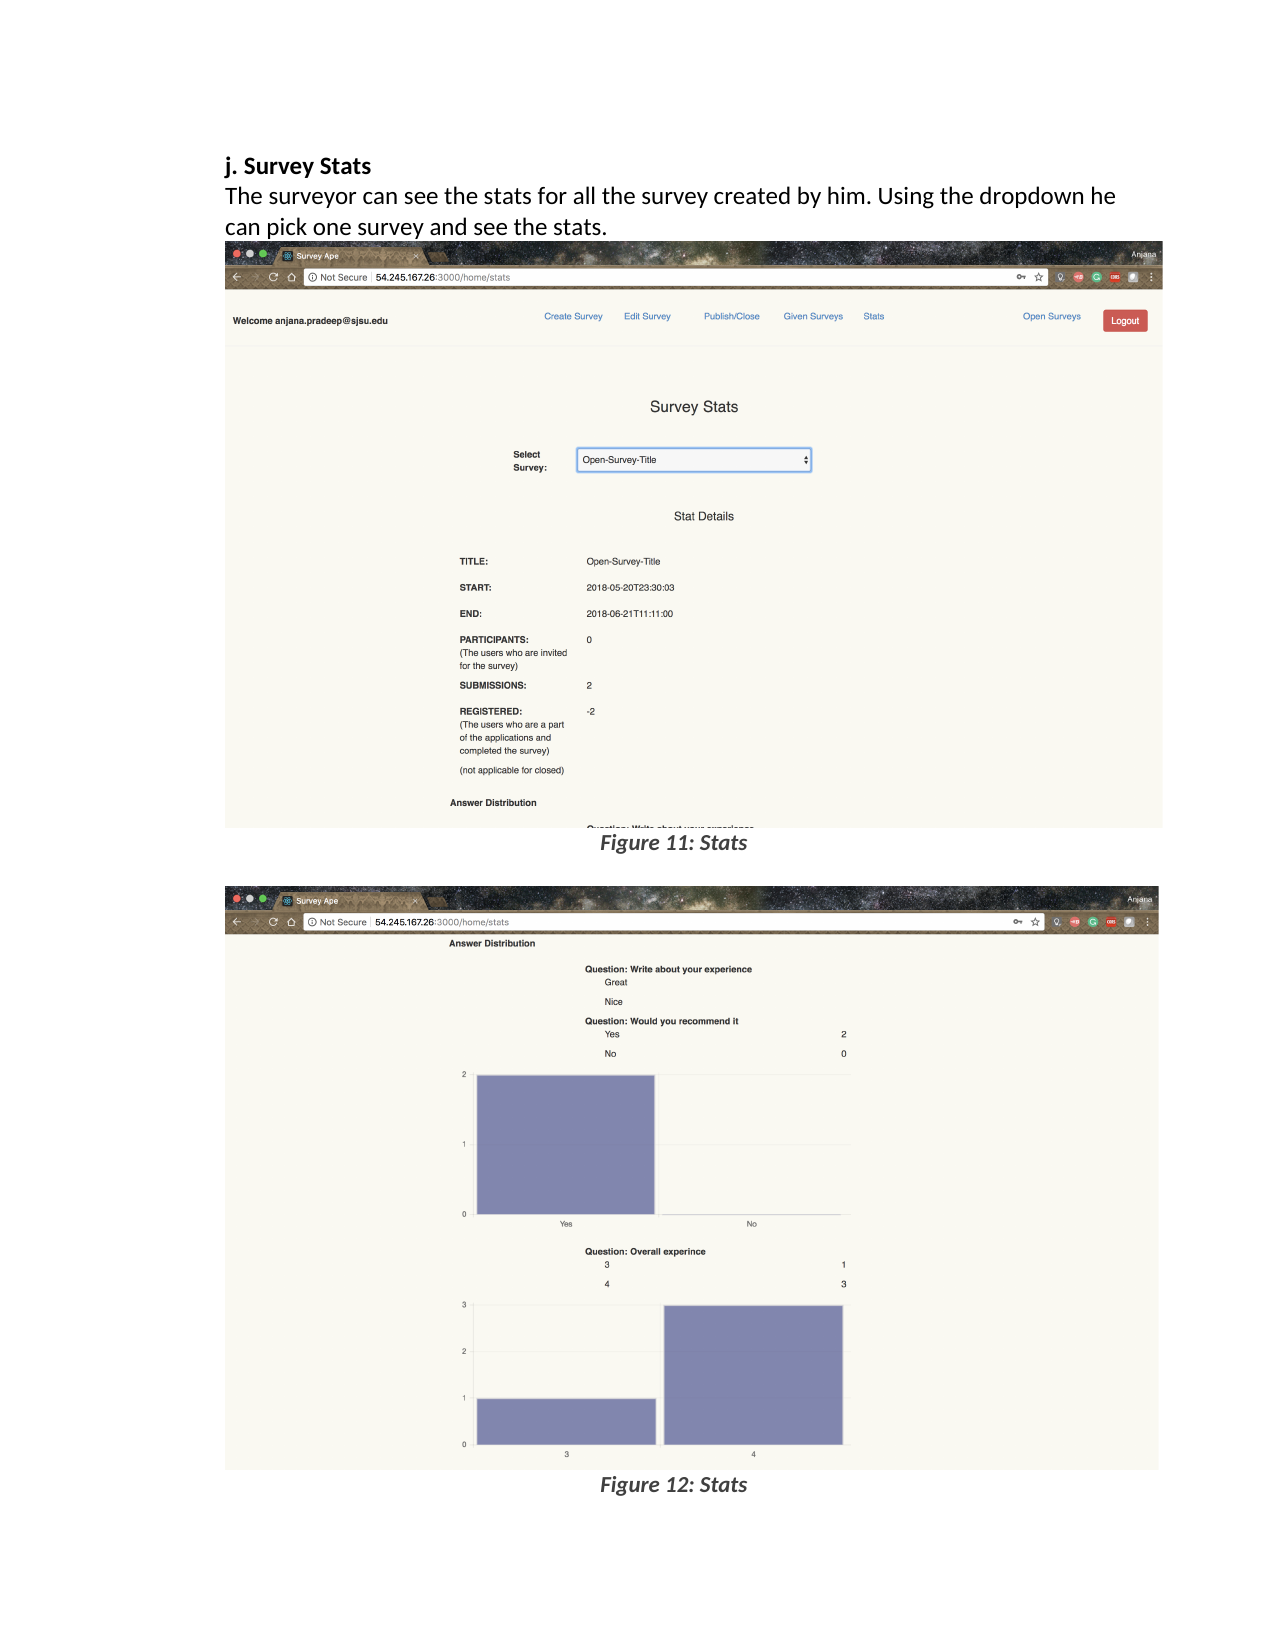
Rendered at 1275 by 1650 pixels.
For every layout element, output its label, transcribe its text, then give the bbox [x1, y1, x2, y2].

list The surveyor can see the stats for all the survey created by him. Using the dropdown he can pick one survey and see the stats. [225, 181, 1125, 241]
picture [225, 241, 1163, 828]
picture [225, 886, 1159, 1470]
list Figure 12: Stats [225, 1470, 1125, 1498]
text j. Survey Stats [150, 150, 1125, 181]
list Figure 11: Stats [225, 828, 1125, 856]
